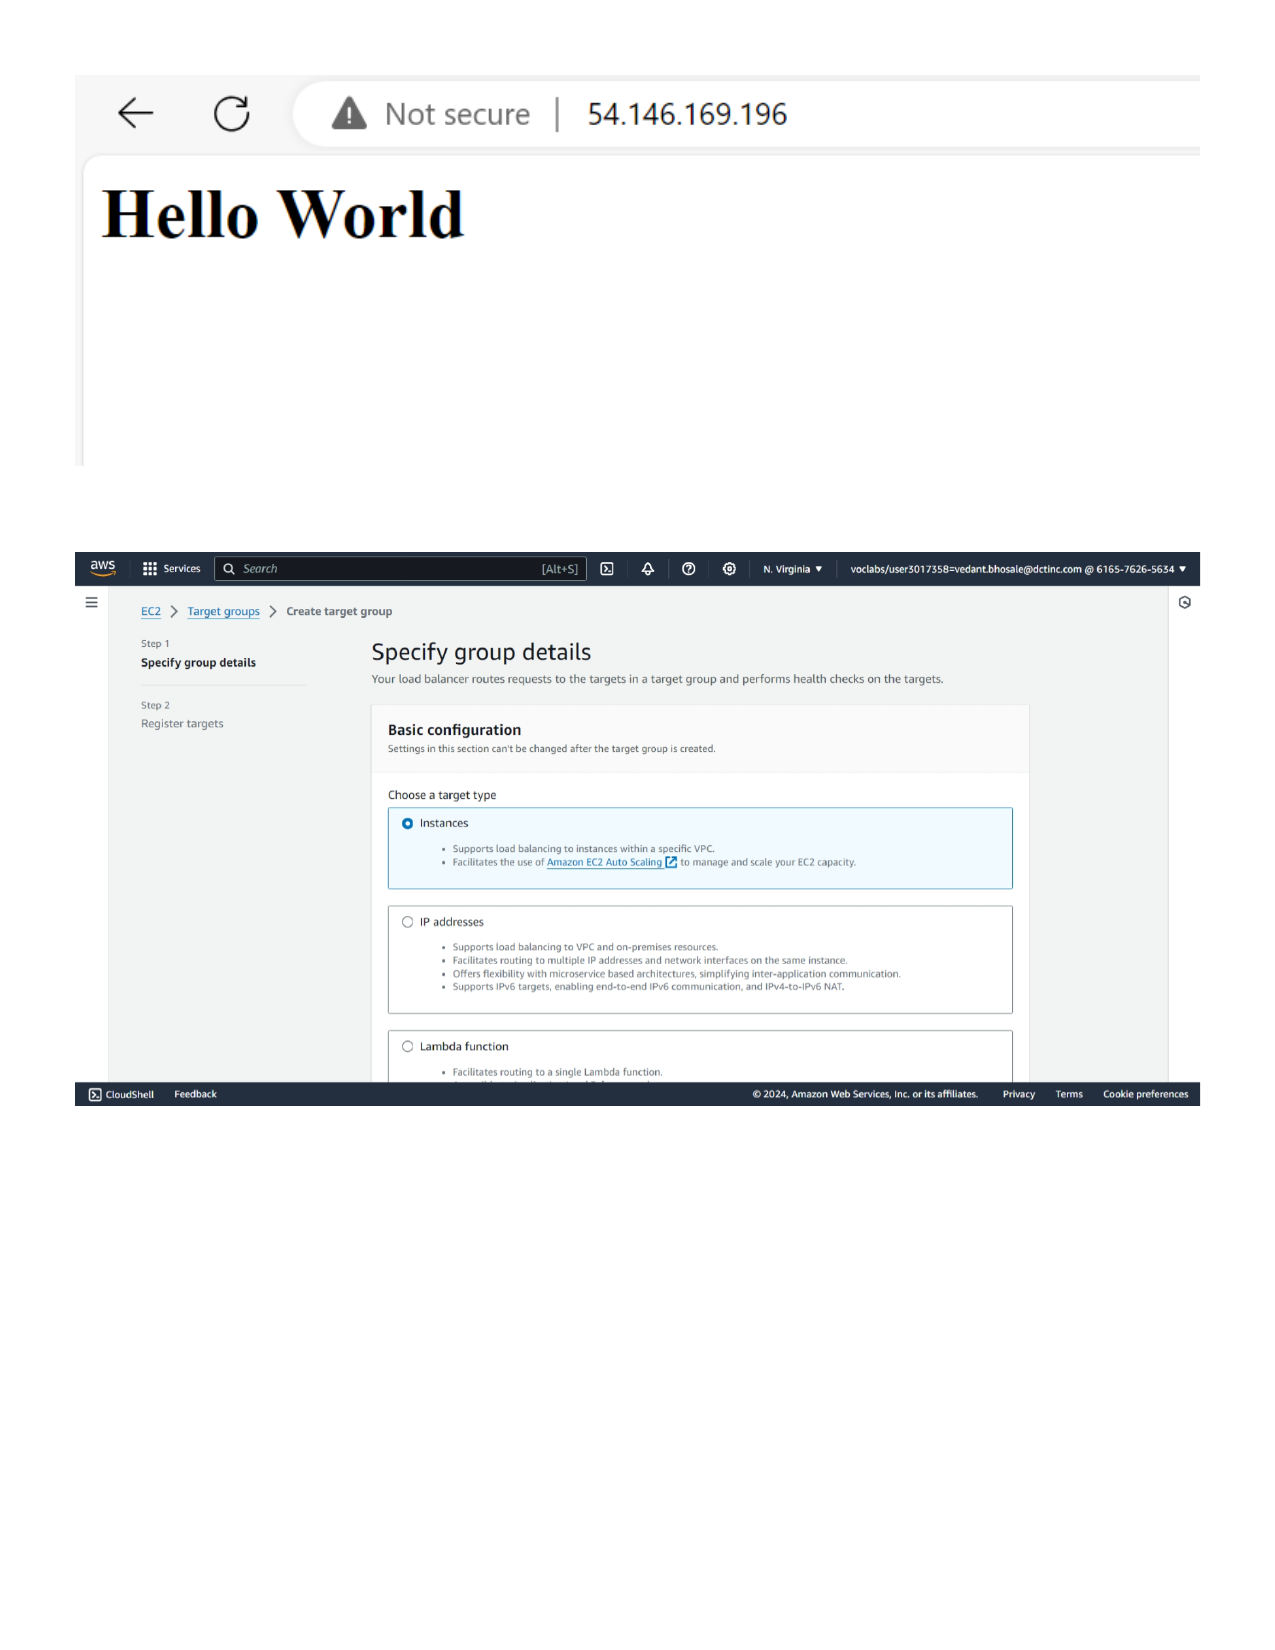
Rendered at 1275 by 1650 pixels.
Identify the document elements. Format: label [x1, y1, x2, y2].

picture [75, 75, 1200, 466]
picture [75, 552, 1200, 1106]
